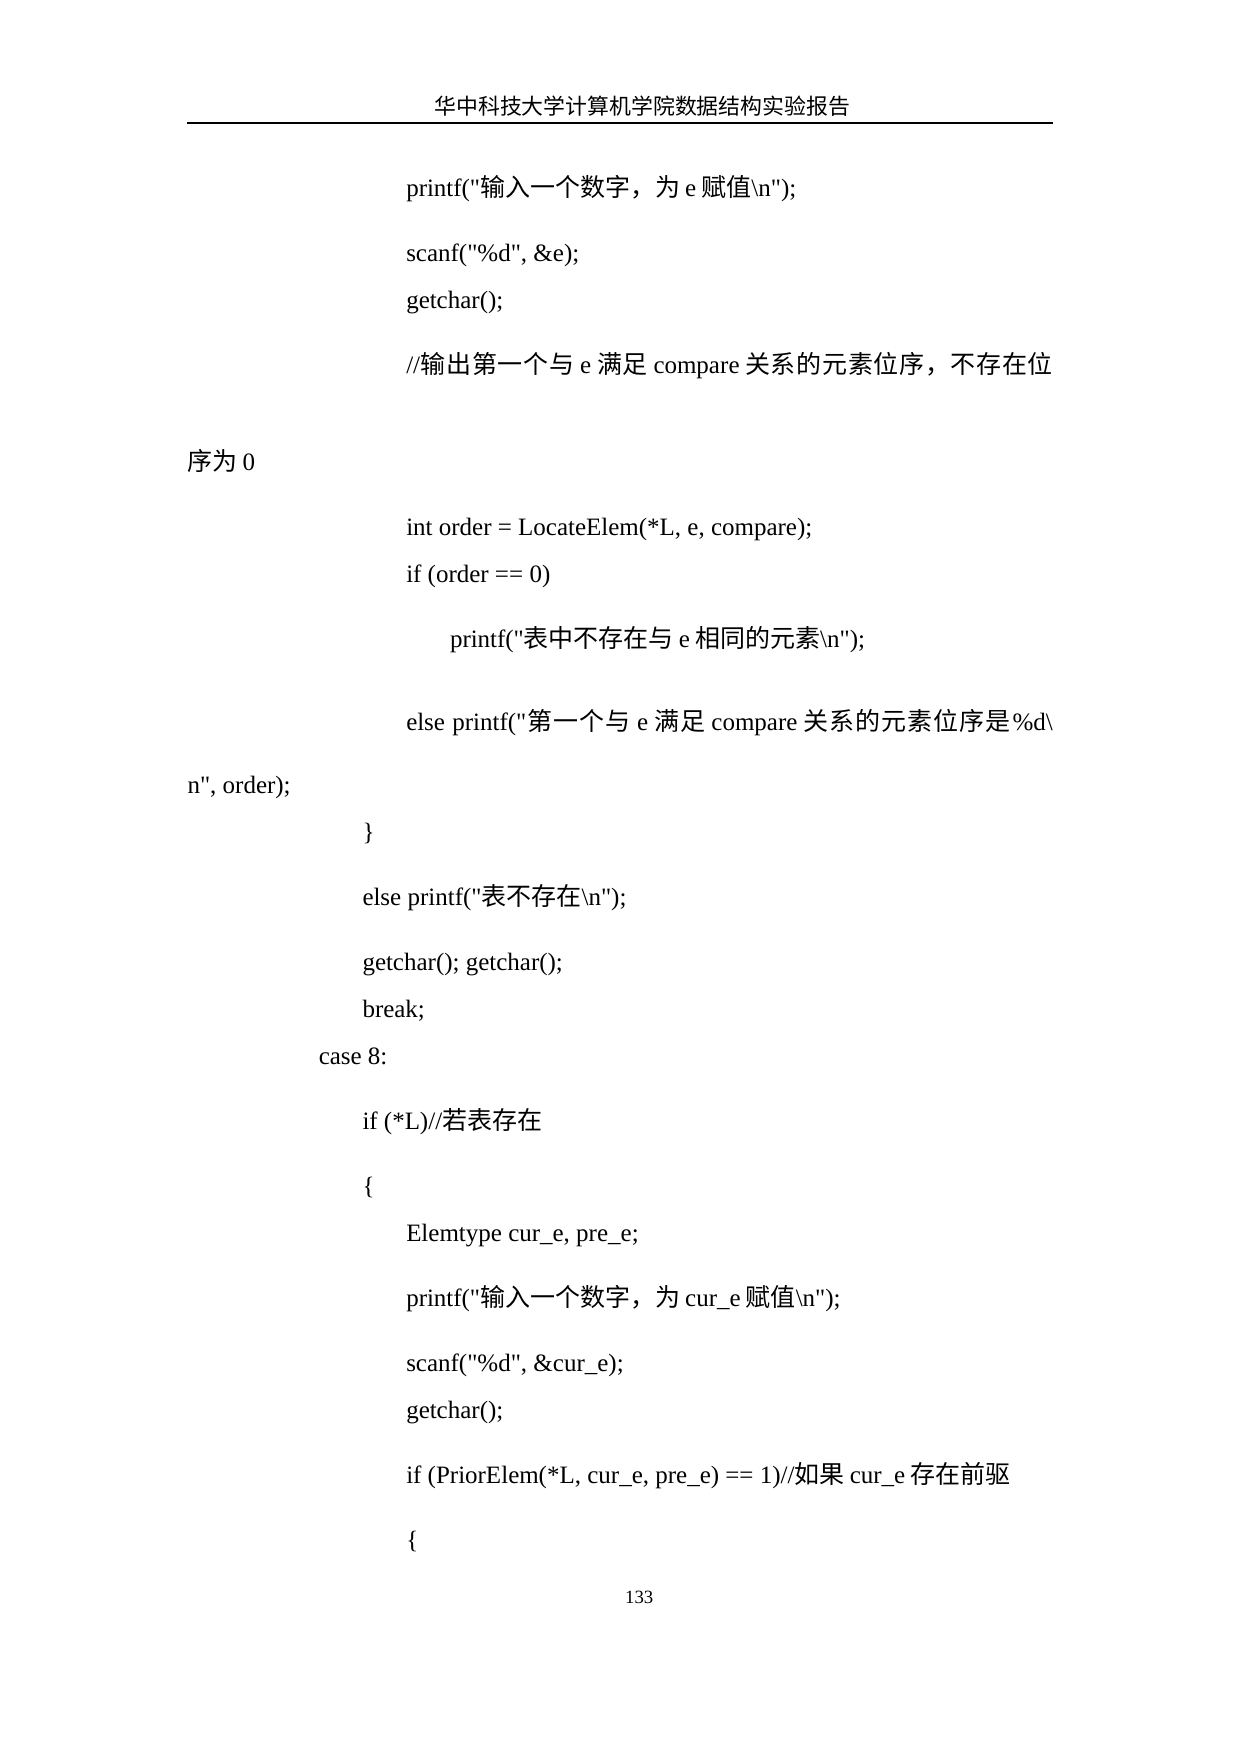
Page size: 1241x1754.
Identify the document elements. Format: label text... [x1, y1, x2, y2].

text else printf("表不存在\n"); [187, 862, 1053, 927]
text getchar(); [187, 1393, 1053, 1426]
text { [187, 1169, 1053, 1202]
text break; [187, 992, 1053, 1025]
text if (order == 0) [187, 557, 1053, 590]
text scanf("%d", &e); [187, 236, 1053, 269]
text if (*L)//若表存在 [187, 1086, 1053, 1151]
text printf("输入一个数字，为cur_e赋值\n"); [187, 1263, 1053, 1328]
text if (PriorElem(*L, cur_e, pre_e) == 1)//如果cur_e存在前驱 [187, 1440, 1053, 1505]
text printf("表中不存在与e相同的元素\n"); [187, 604, 1053, 669]
text printf("输入一个数字，为e赋值\n"); [187, 153, 1053, 218]
text getchar(); getchar(); [187, 946, 1053, 978]
text case 8: [187, 1039, 1053, 1072]
text getchar(); [187, 283, 1053, 316]
text scanf("%d", &cur_e); [187, 1346, 1053, 1379]
text Elemtype cur_e, pre_e; [187, 1216, 1053, 1249]
text int order = LocateElem(*L, e, compare); [187, 511, 1053, 543]
text } [187, 816, 1053, 848]
text { [187, 1523, 1053, 1556]
text else printf("第一个与e满足compare关系的元素位序是%d\n", order); [187, 687, 1053, 801]
text //输出第一个与e满足compare关系的元素位序，不存在位序为0 [187, 330, 1053, 492]
